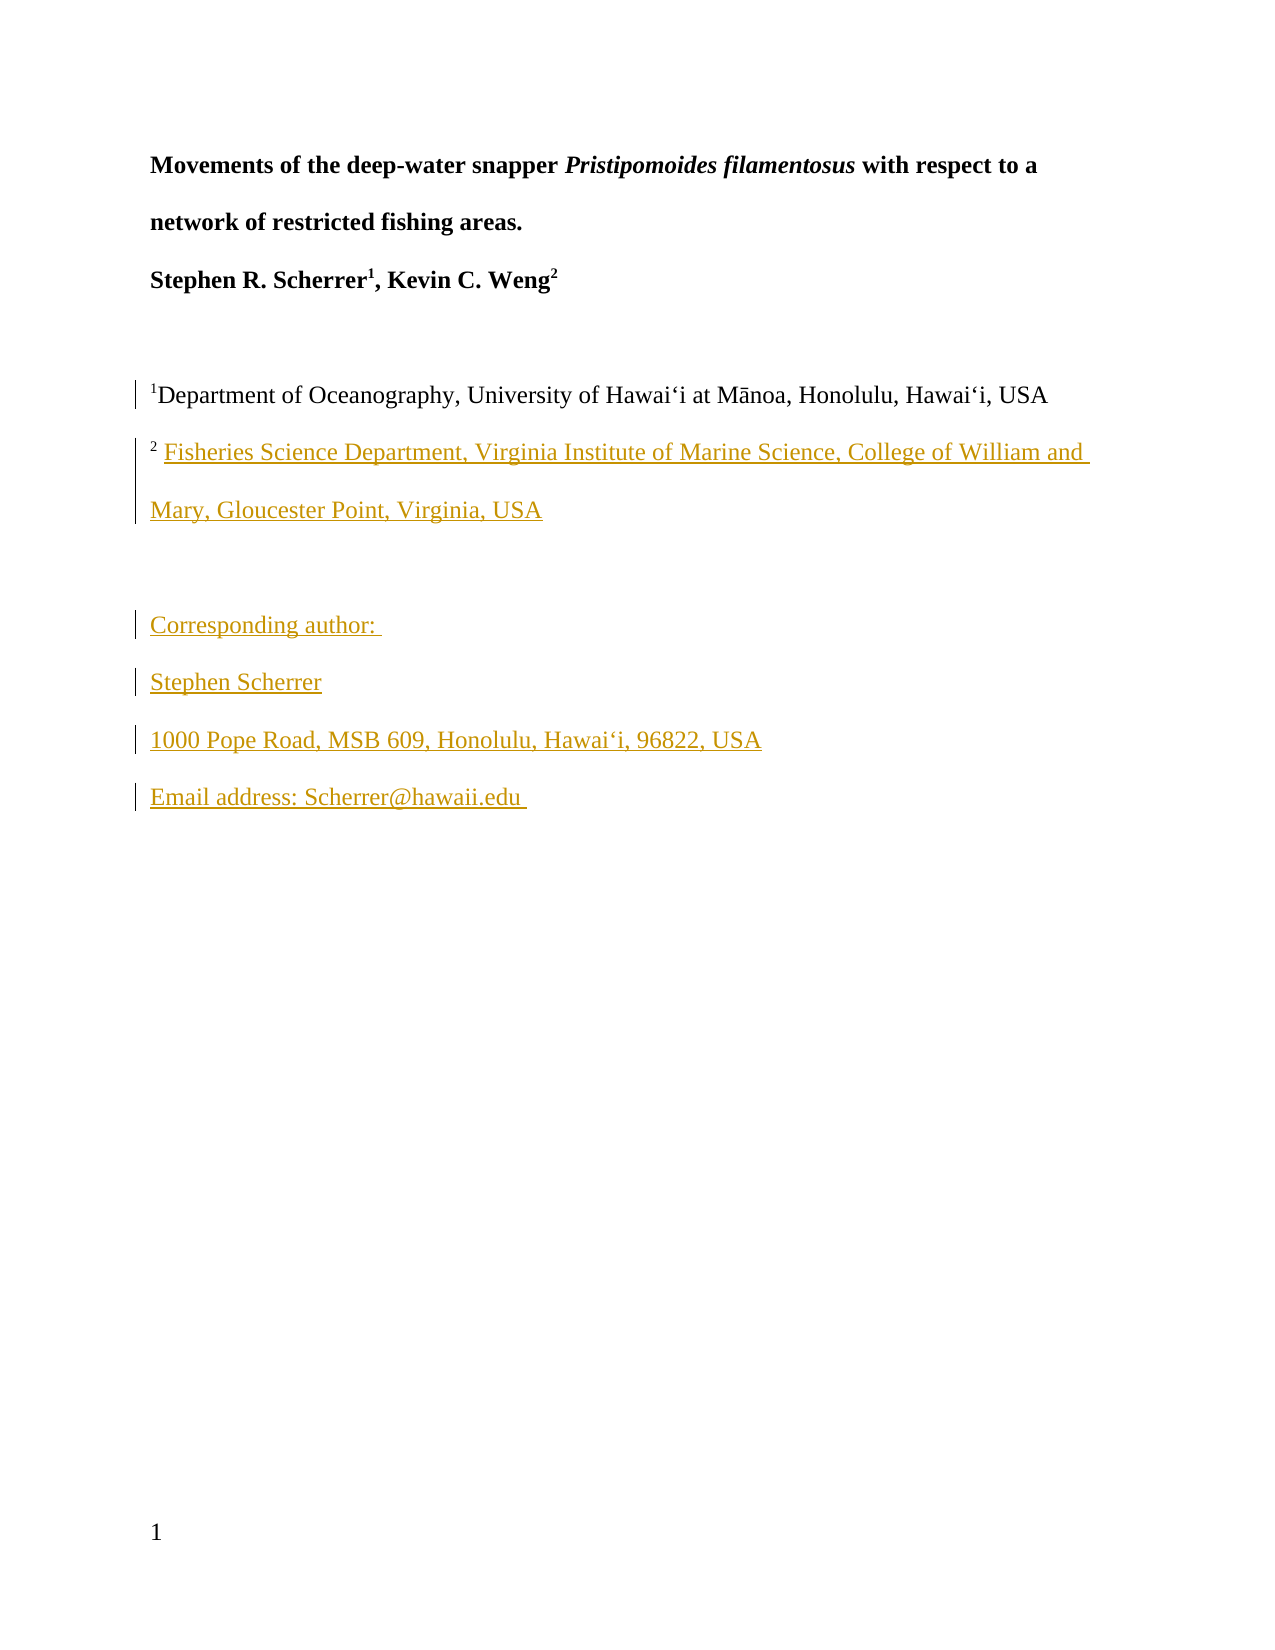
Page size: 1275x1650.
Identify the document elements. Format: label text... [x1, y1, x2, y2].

text 2 [150, 437, 1125, 524]
text 1Department of Oceanography, University of Hawaiʻi at Mānoa, Honolulu, Hawaiʻi, USA [150, 380, 1125, 409]
text Movements of the deep-water snapper Pristipomoides filamentosus with respect to a network of restricted fishing areas. [150, 150, 1125, 236]
text Stephen R. Scherrer1, Kevin C. Weng2 [150, 265, 1125, 294]
